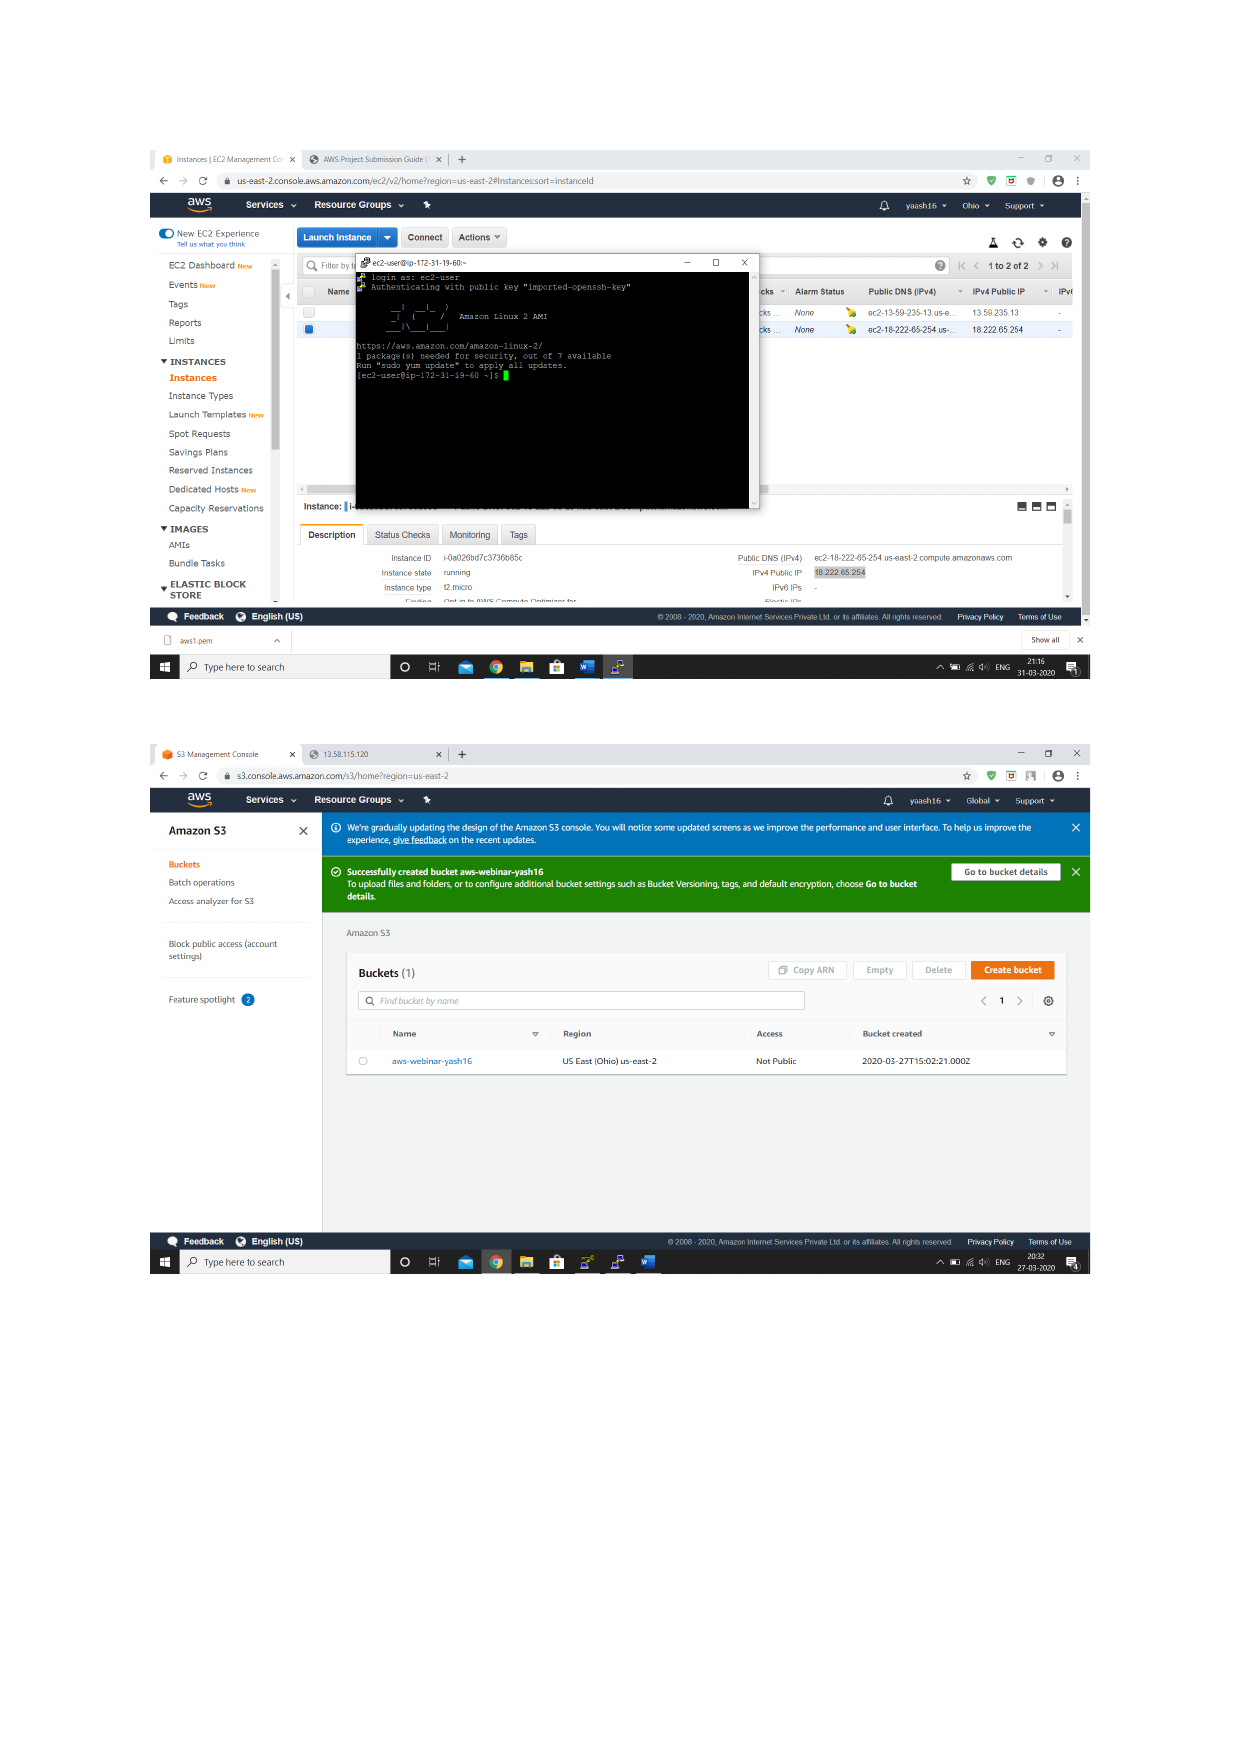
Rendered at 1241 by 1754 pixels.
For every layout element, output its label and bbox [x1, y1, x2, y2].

picture [150, 744, 1091, 1274]
picture [150, 150, 1091, 679]
